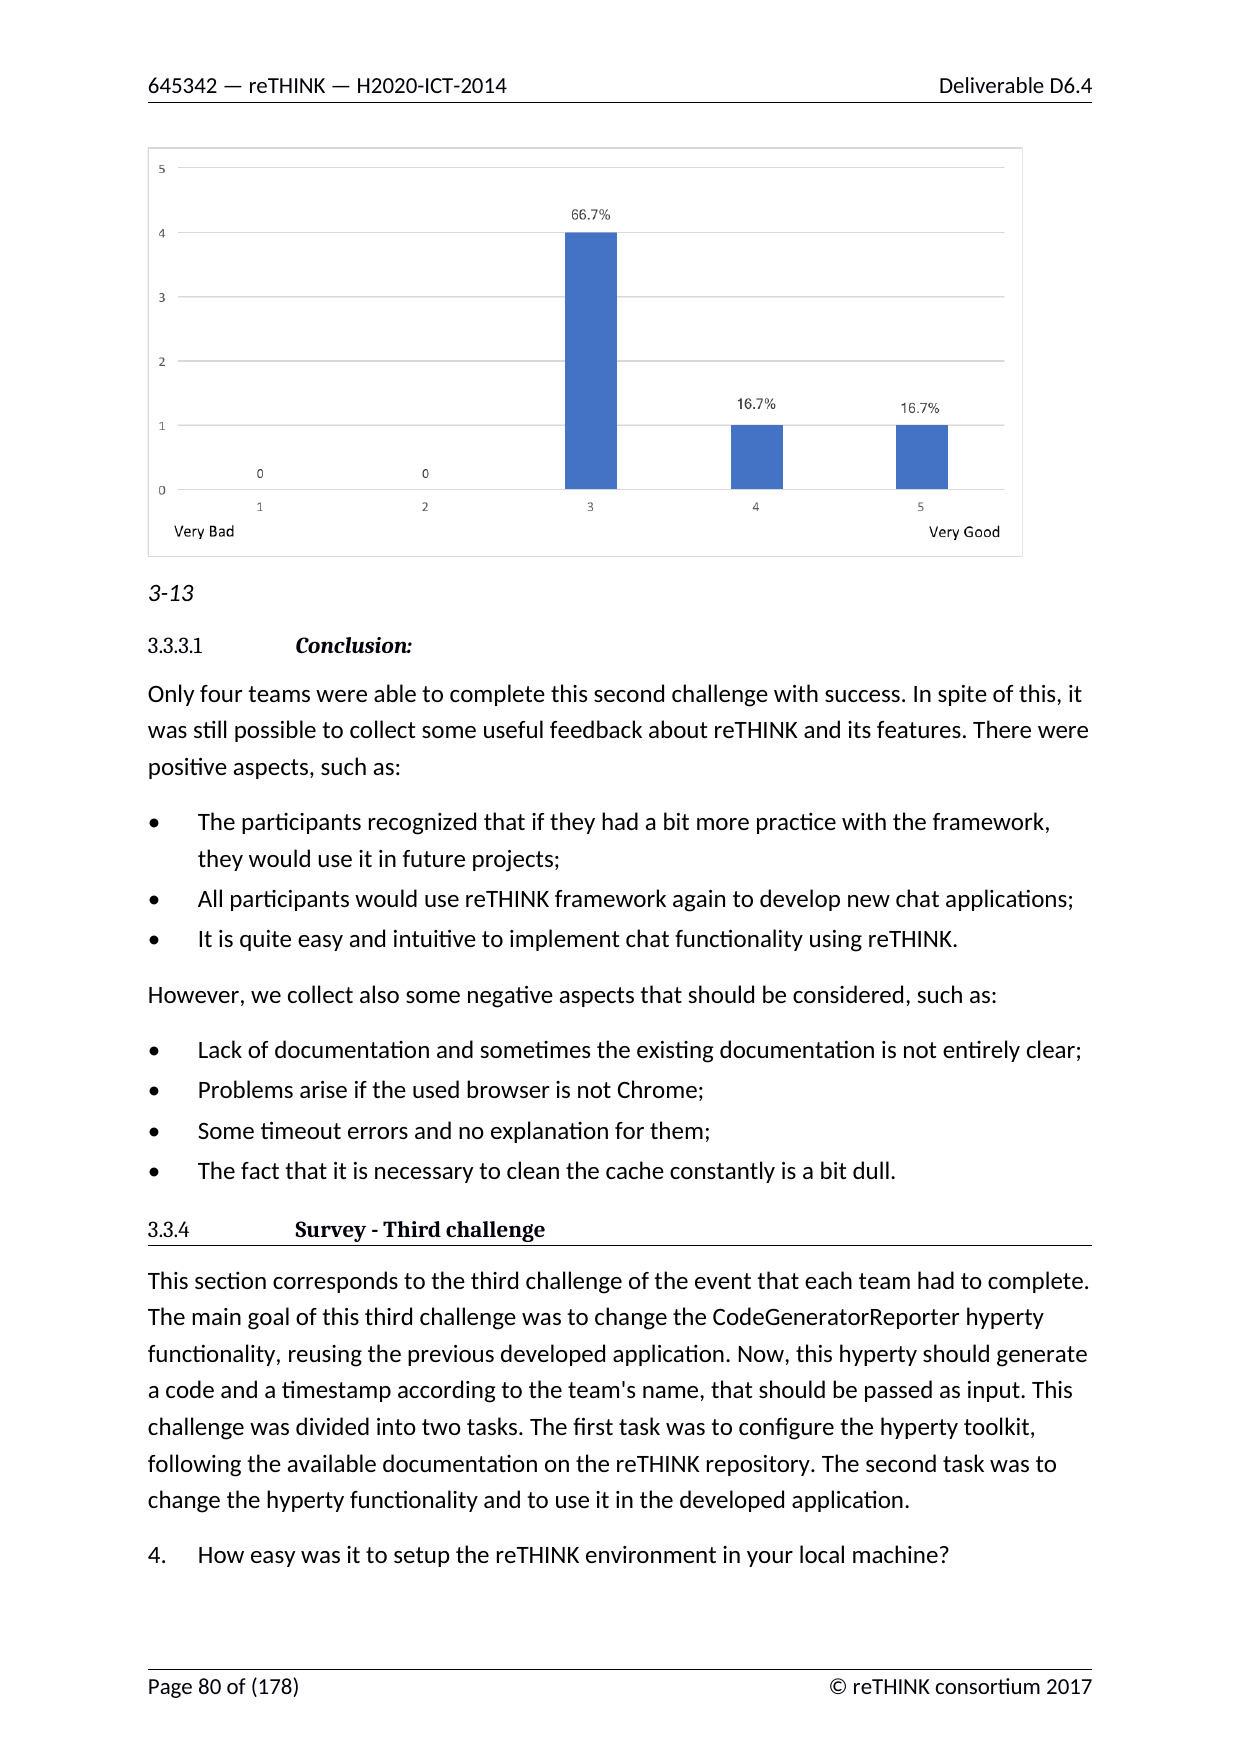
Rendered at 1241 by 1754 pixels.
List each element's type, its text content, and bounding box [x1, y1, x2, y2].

text However, we collect also some negative aspects that should be considered, such as: [148, 979, 1092, 1009]
list Some timeout errors and no explanation for them; [148, 1115, 1092, 1145]
list How easy was it to setup the reTHINK environment in your local machine? [148, 1539, 1092, 1570]
text 3-13 [148, 577, 1092, 608]
text This section corresponds to the third challenge of the event that each team had to complete. The main goal of this third challenge was to change the CodeGeneratorReporter hyperty functionality, reusing the previous developed application. Now, this hyperty should generate a code and a timestamp according to the team's name, that should be passed as input. This challenge was divided into two tasks. The first task was to configure the hyperty toolkit, following the available documentation on the reTHINK repository. The second task was to change the hyperty functionality and to use it in the developed application. [148, 1265, 1092, 1515]
subtitle Conclusion: [148, 633, 1092, 659]
text Only four teams were able to complete this second challenge with success. In spite of this, it was still possible to collect some useful feedback about reTHINK and its features. There were positive aspects, such as: [148, 678, 1092, 782]
picture [147, 147, 1023, 557]
list It is quite easy and intuitive to implement chat functionality using reTHINK. [148, 923, 1092, 954]
list The fact that it is necessary to clean the cache constantly is a bit dull. [148, 1155, 1092, 1186]
list All participants would use reTHINK framework again to develop new chat applications; [148, 883, 1092, 914]
list The participants recognized that if they had a bit more practice with the framework, they would use it in future projects; [148, 806, 1092, 873]
subtitle Survey - Third challenge [148, 1217, 1092, 1245]
list Problems arise if the used browser is not Chrome; [148, 1074, 1092, 1105]
list Lack of documentation and sometimes the existing documentation is not entirely clear; [148, 1034, 1092, 1065]
